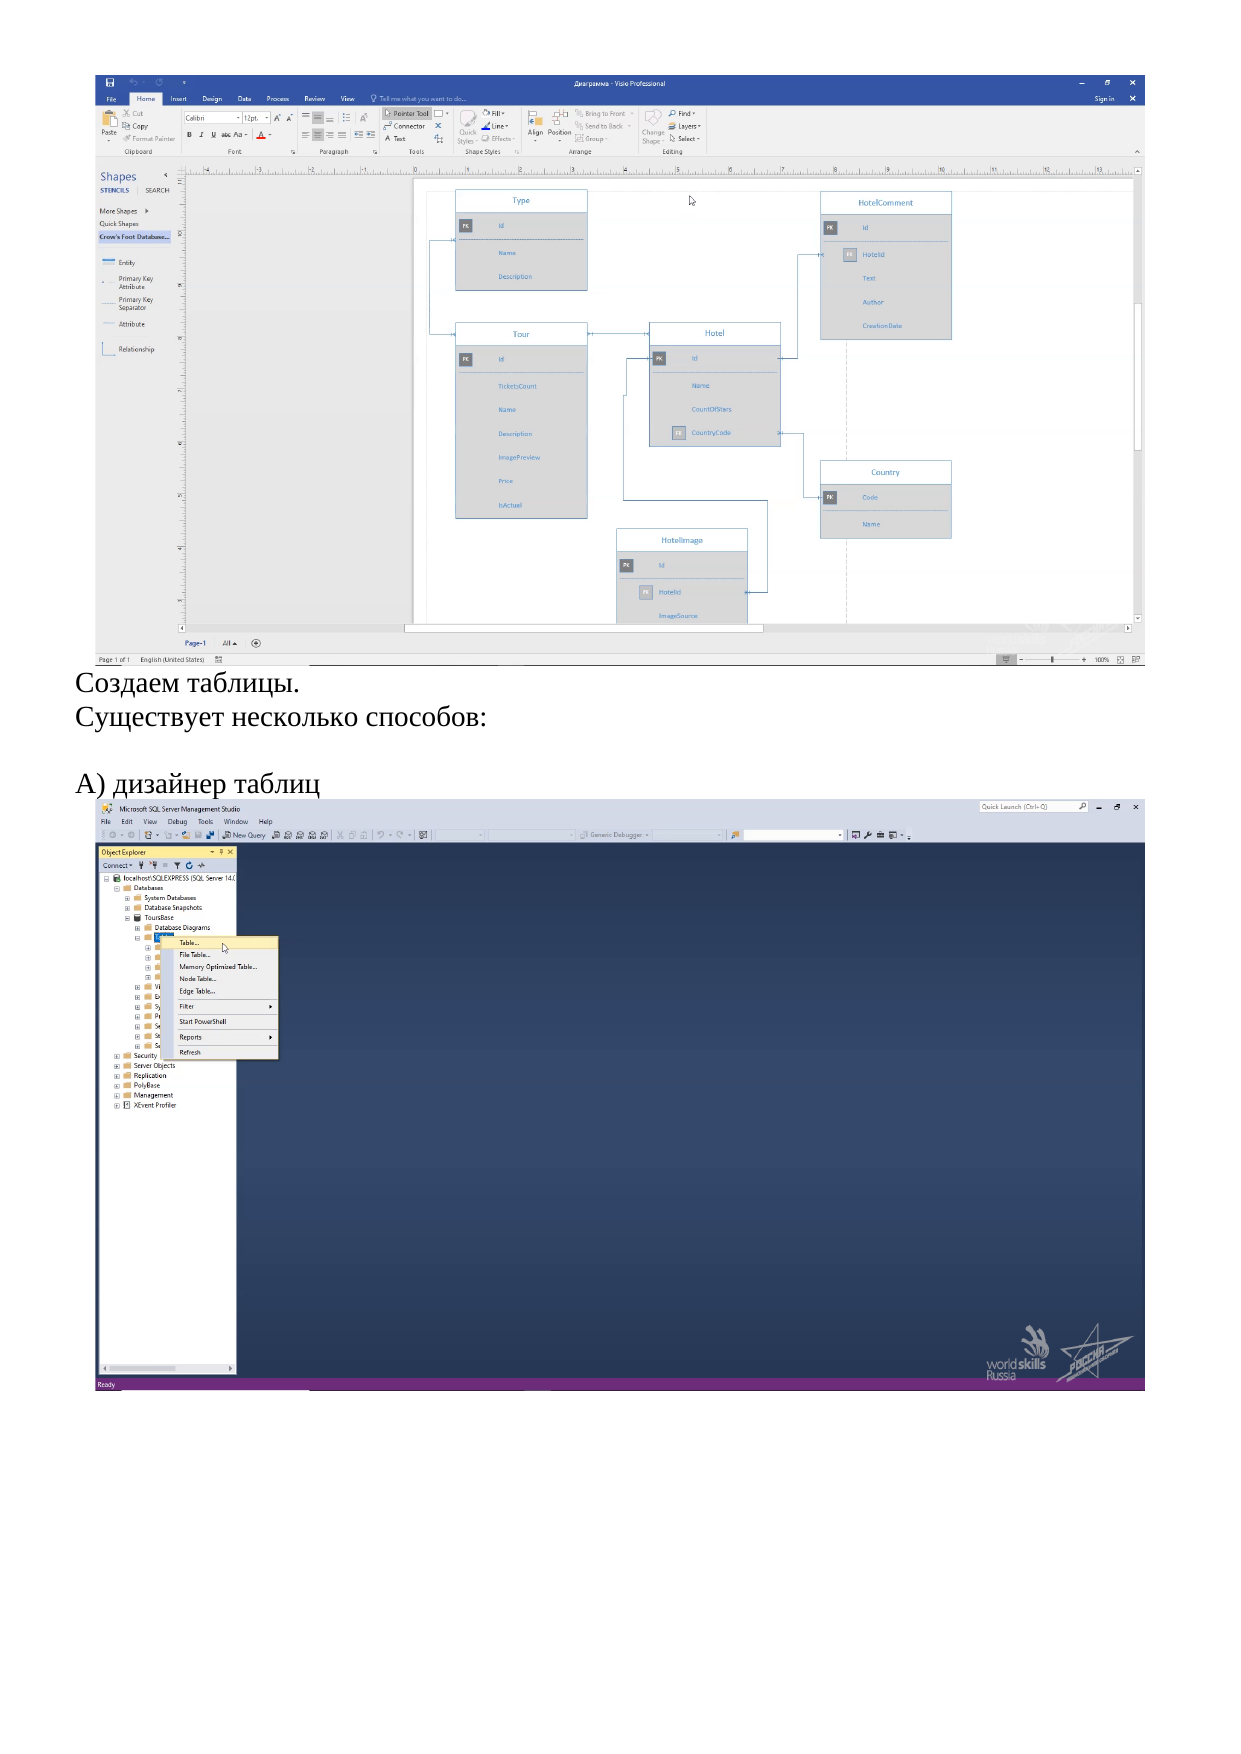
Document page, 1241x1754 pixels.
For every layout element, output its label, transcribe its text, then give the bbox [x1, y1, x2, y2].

text Создаем таблицы. Существует несколько способов: А) дизайнер таблиц [75, 666, 1165, 800]
picture [95, 75, 1145, 666]
picture [95, 799, 1145, 1391]
